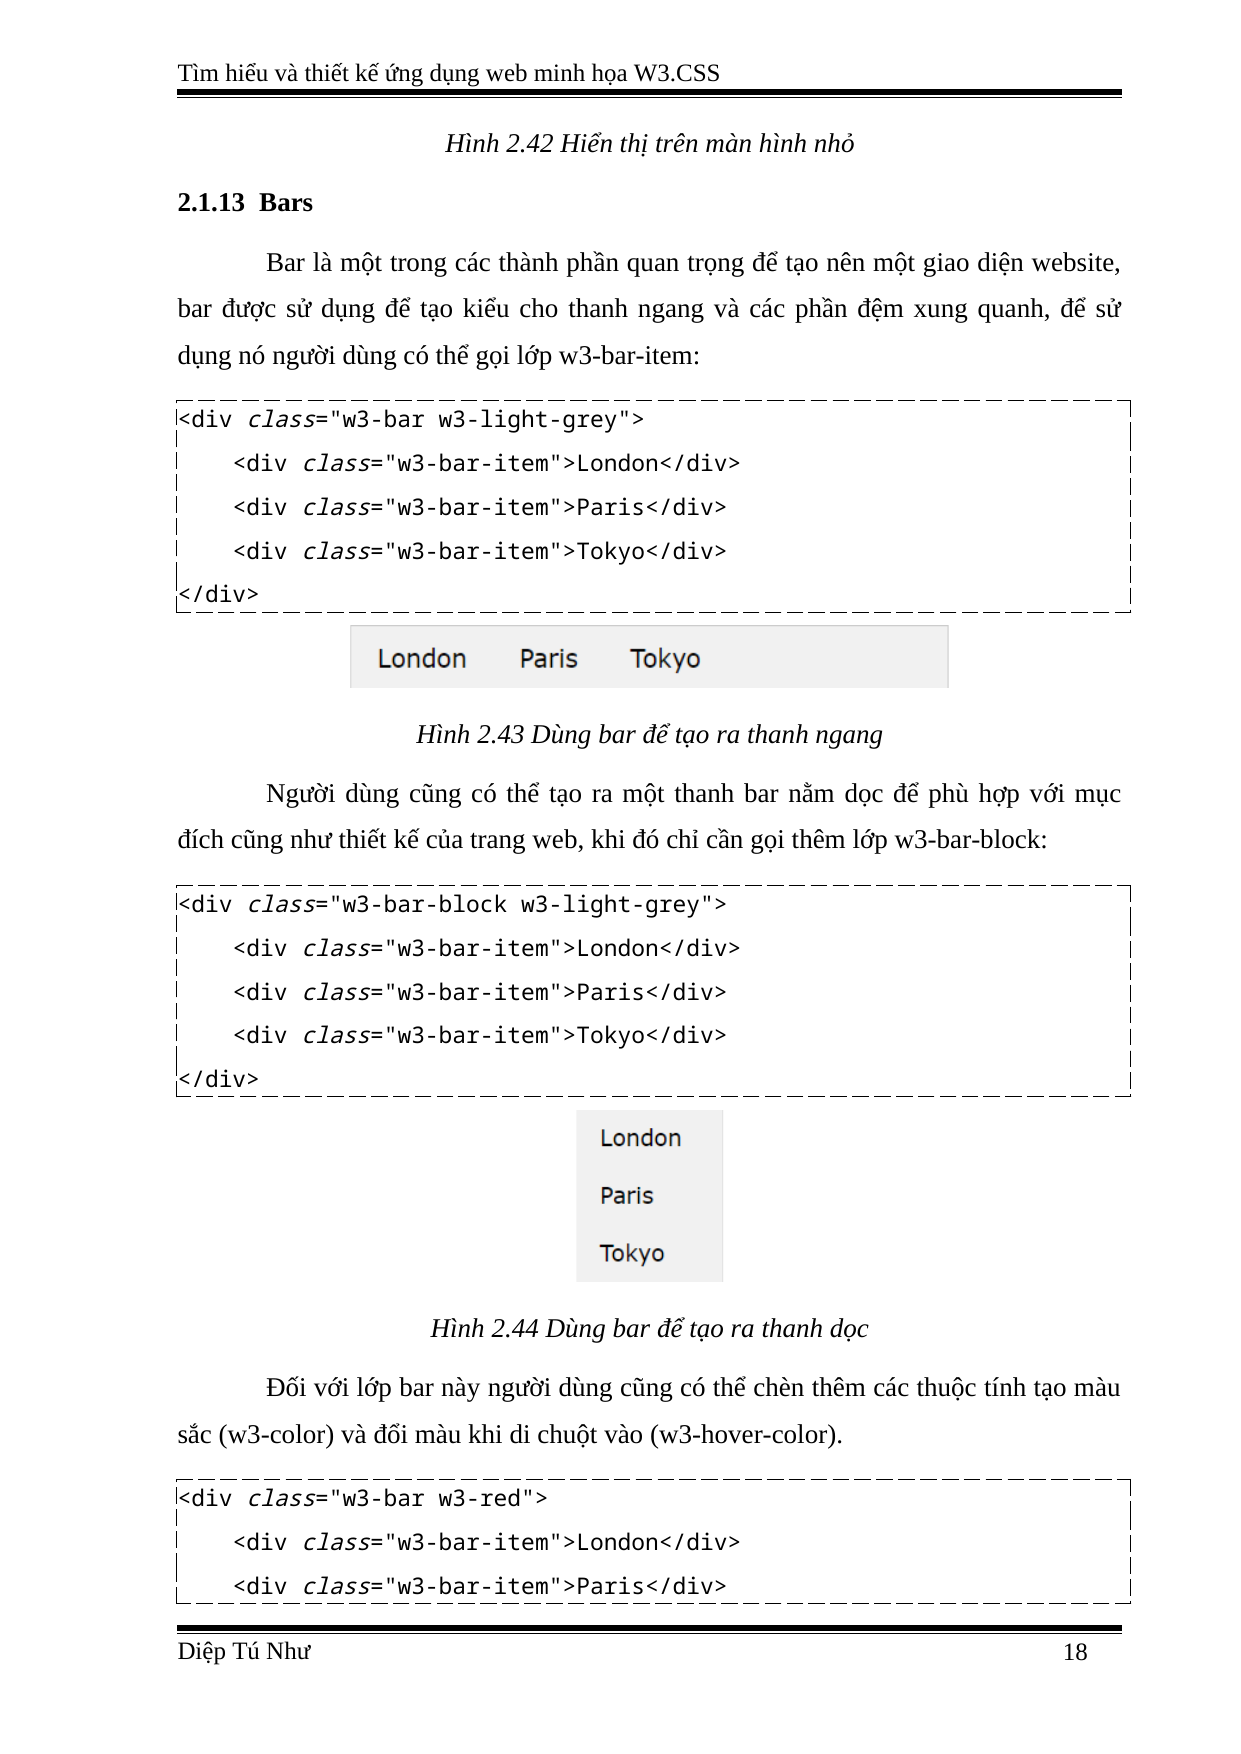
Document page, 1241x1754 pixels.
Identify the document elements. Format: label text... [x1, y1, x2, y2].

subtitle Bars [177, 186, 1122, 218]
text <div class="w3-bar-item">London</div> [176, 444, 1131, 478]
text <div class="w3-bar-item">Paris</div> [176, 972, 1131, 1007]
picture [350, 625, 949, 688]
text <div class="w3-bar-block w3-light-grey"> [176, 885, 1131, 919]
text <div class="w3-bar-item">London</div> [176, 929, 1131, 963]
text Đối với lớp bar này người dùng cũng có thể chèn thêm các thuộc tính tạo màu sắc (w3-color) và đổi màu khi di chuột vào (w3-hover-color). [177, 1371, 1122, 1449]
text <div class="w3-bar-item">Tokyo</div> [176, 531, 1131, 566]
picture [576, 1110, 724, 1282]
text <div class="w3-bar w3-red"> [176, 1479, 1131, 1513]
text </div> [176, 1060, 1131, 1097]
text Bar là một trong các thành phần quan trọng để tạo nên một giao diện website, bar được sử dụng để tạo kiểu cho thanh ngang và các phần đệm xung quanh, để sử dụng nó người dùng có thể gọi lớp w3-bar-item: [177, 246, 1122, 370]
text </div> [176, 575, 1131, 613]
text <div class="w3-bar w3-light-grey"> [176, 400, 1131, 434]
text <div class="w3-bar-item">Paris</div> [176, 488, 1131, 522]
text <div class="w3-bar-item">Paris</div> [176, 1566, 1131, 1604]
text <div class="w3-bar-item">Tokyo</div> [176, 1016, 1131, 1051]
text Người dùng cũng có thể tạo ra một thanh bar nằm dọc để phù hợp với mục đích cũng như thiết kế của trang web, khi đó chỉ cần gọi thêm lớp w3-bar-block: [177, 777, 1122, 855]
text <div class="w3-bar-item">London</div> [176, 1523, 1131, 1557]
